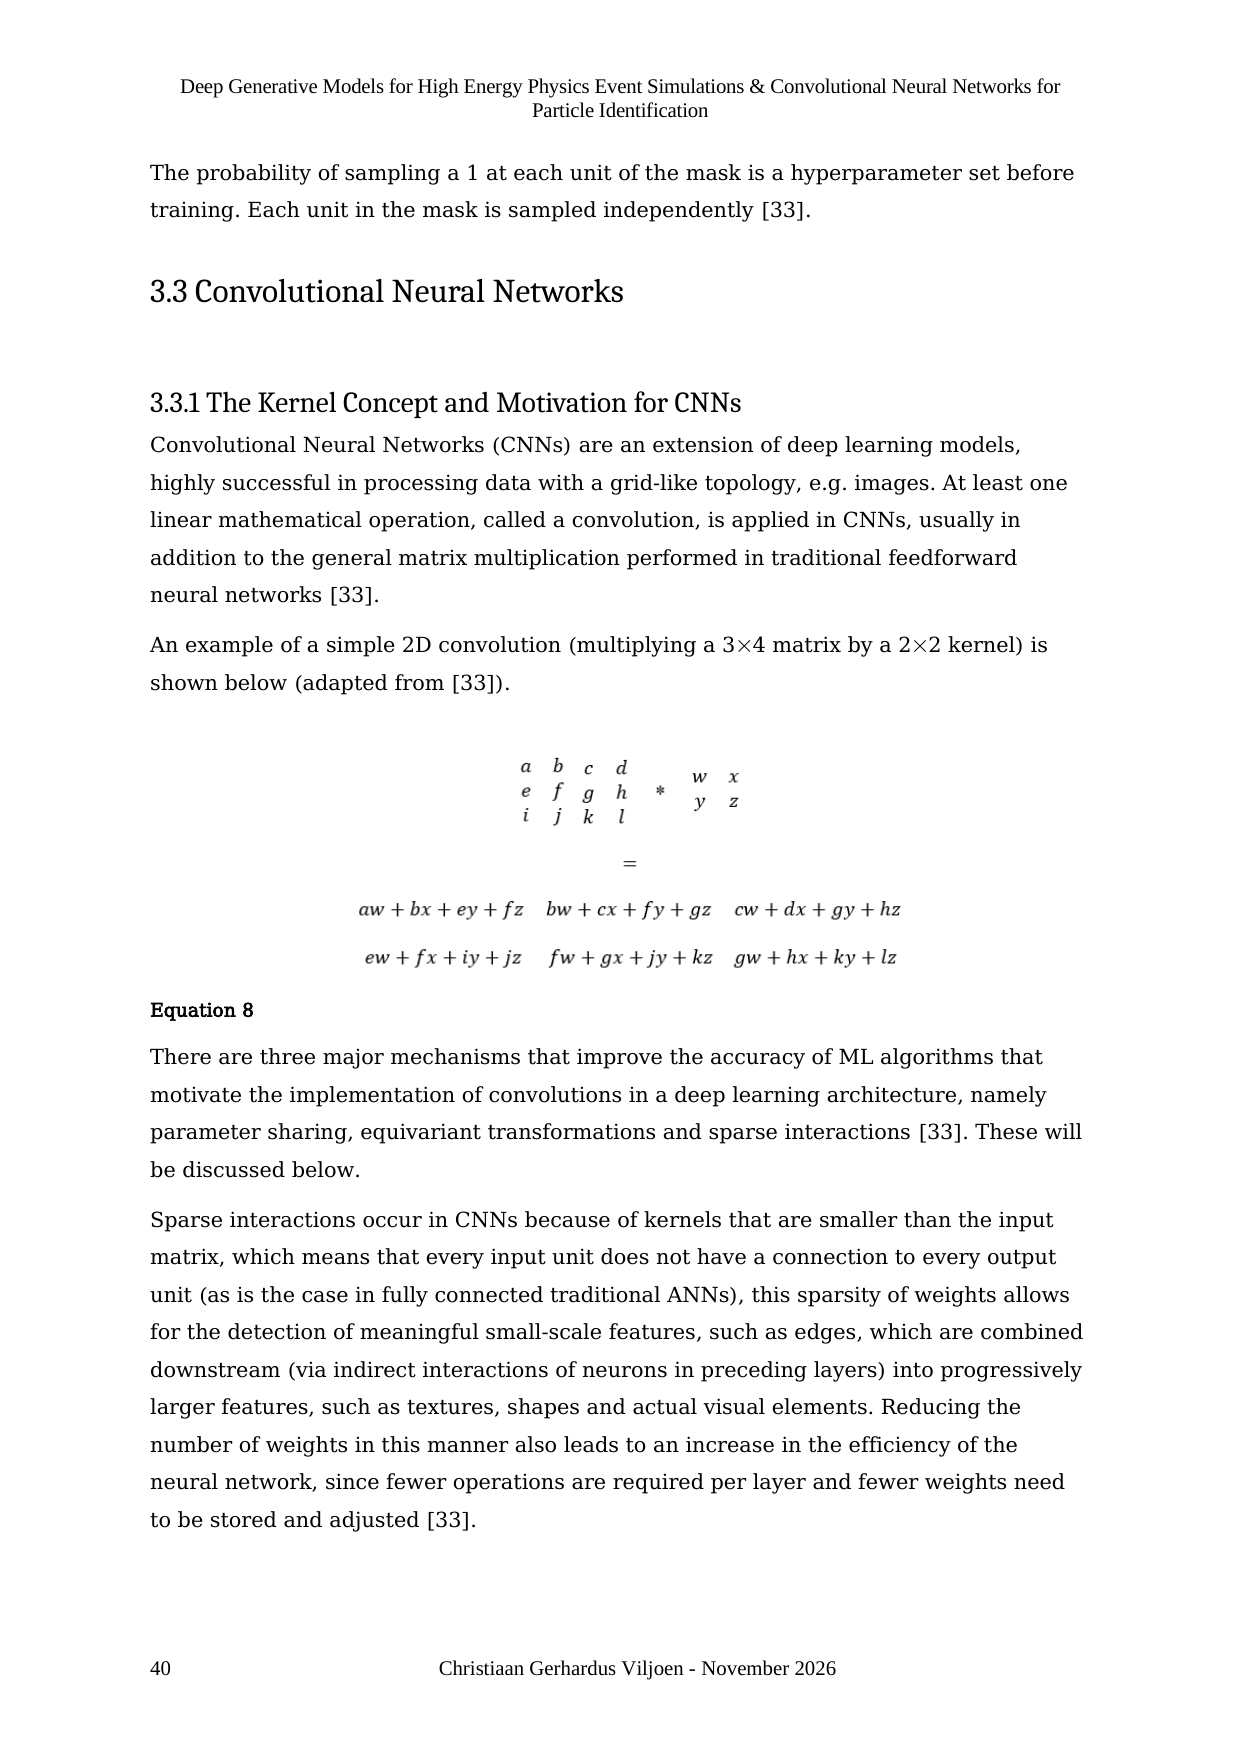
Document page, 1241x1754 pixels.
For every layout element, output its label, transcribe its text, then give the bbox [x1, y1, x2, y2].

picture [291, 719, 949, 986]
text Convolutional Neural Networks (CNNs) are an extension of deep learning models, highly successful in processing data with a grid-like topology, e.g. images. At least one linear mathematical operation, called a convolution, is applied in CNNs, usually in addition to the general matrix multiplication performed in traditional feedforward neural networks . [150, 432, 1090, 607]
text Equation 8 [150, 998, 1090, 1020]
text There are three major mechanisms that improve the accuracy of ML algorithms that motivate the implementation of convolutions in a deep learning architecture, namely parameter sharing, equivariant transformations and sparse interactions . These will be discussed below. [150, 1044, 1090, 1182]
text An example of a simple 2D convolution (multiplying a 34 matrix by a 22 kernel) is shown below (adapted from ). [150, 632, 1090, 695]
text The probability of sampling a 1 at each unit of the mask is a hyperparameter set before training. Each unit in the mask is sampled independently . [150, 159, 1090, 222]
text Sparse interactions occur in CNNs because of kernels that are smaller than the input matrix, which means that every input unit does not have a connection to every output unit (as is the case in fully connected traditional ANNs), this sparsity of weights allows for the detection of meaningful small-scale features, such as edges, which are combined downstream (via indirect interactions of neurons in preceding layers) into progressively larger features, such as textures, shapes and actual visual elements. Reducing the number of weights in this manner also leads to an increase in the efficiency of the neural network, since fewer operations are required per layer and fewer weights need to be stored and adjusted . [150, 1207, 1090, 1532]
subtitle Convolutional Neural Networks [150, 272, 1090, 310]
subtitle The Kernel Concept and Motivation for CNNs [150, 386, 1090, 420]
